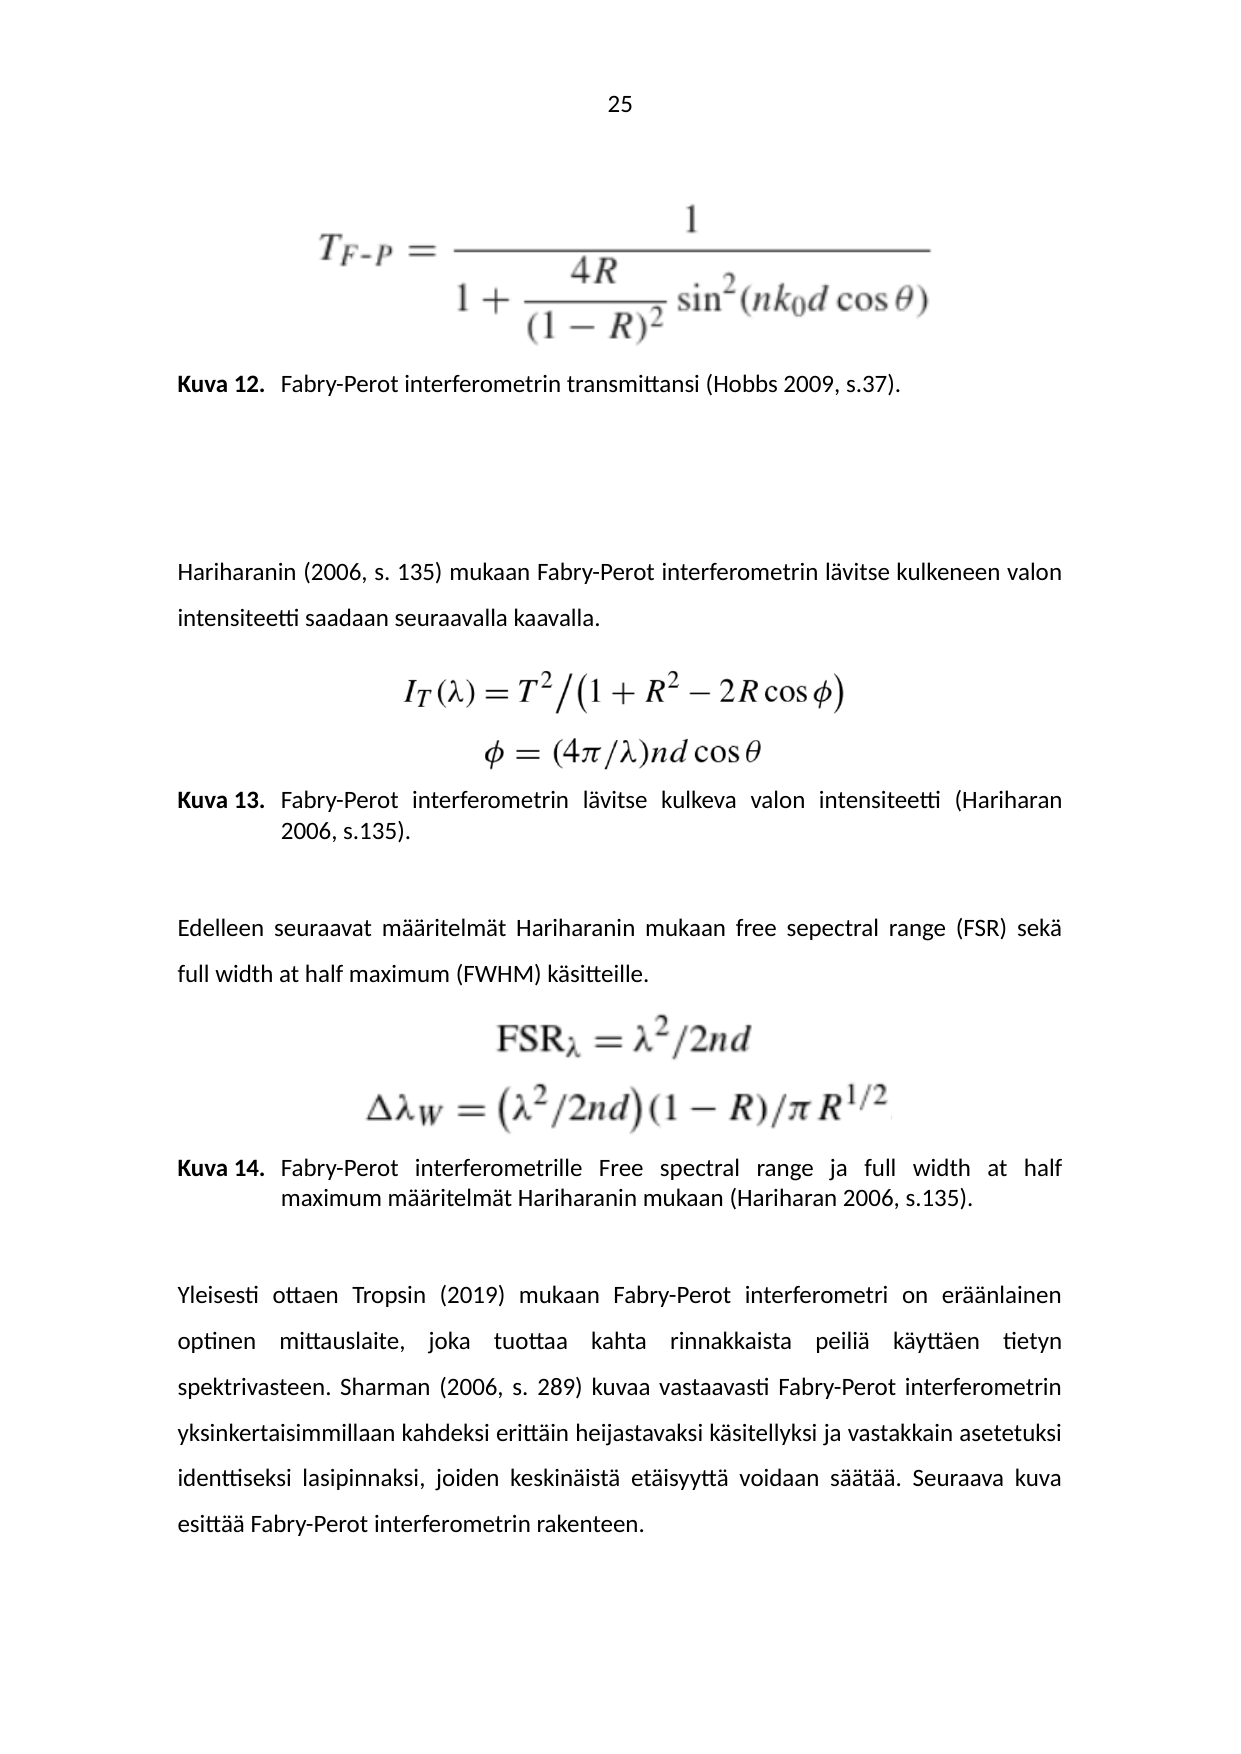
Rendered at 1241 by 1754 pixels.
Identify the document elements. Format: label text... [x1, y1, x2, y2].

text Kuva 14. Fabry-Perot interferometrille Free spectral range ja full width at half maximum määritelmät Hariharanin mukaan (Hariharan 2006, s.135). [177, 1152, 1063, 1213]
text Edelleen seuraavat määritelmät Hariharanin mukaan free sepectral range (FSR) sekä full width at half maximum (FWHM) käsitteille. [177, 912, 1063, 988]
text Kuva 12. Fabry-Perot interferometrin transmittansi (Hobbs 2009, s.37). [177, 368, 1063, 398]
text Yleisesti ottaen Tropsin (2019) mukaan Fabry-Perot interferometri on eräänlainen optinen mittauslaite, joka tuottaa kahta rinnakkaista peiliä käyttäen tietyn spektrivasteen. Sharman (2006, s. 289) kuvaa vastaavasti Fabry-Perot interferometrin yksinkertaisimmillaan kahdeksi erittäin heijastavaksi käsitellyksi ja vastakkain asetetuksi identtiseksi lasipinnaksi, joiden keskinäistä etäisyyttä voidaan säätää. Seuraava kuva esittää Fabry-Perot interferometrin rakenteen. [177, 1280, 1063, 1539]
picture [304, 177, 936, 356]
text Hariharanin (2006, s. 135) mukaan Fabry-Perot interferometrin lävitse kulkeneen valon intensiteetti saadaan seuraavalla kaavalla. [177, 556, 1063, 633]
text Kuva 13. Fabry-Perot interferometrin lävitse kulkeva valon intensiteetti (Hariharan 2006, s.135). [177, 784, 1063, 846]
picture [348, 1003, 893, 1140]
picture [393, 647, 847, 772]
